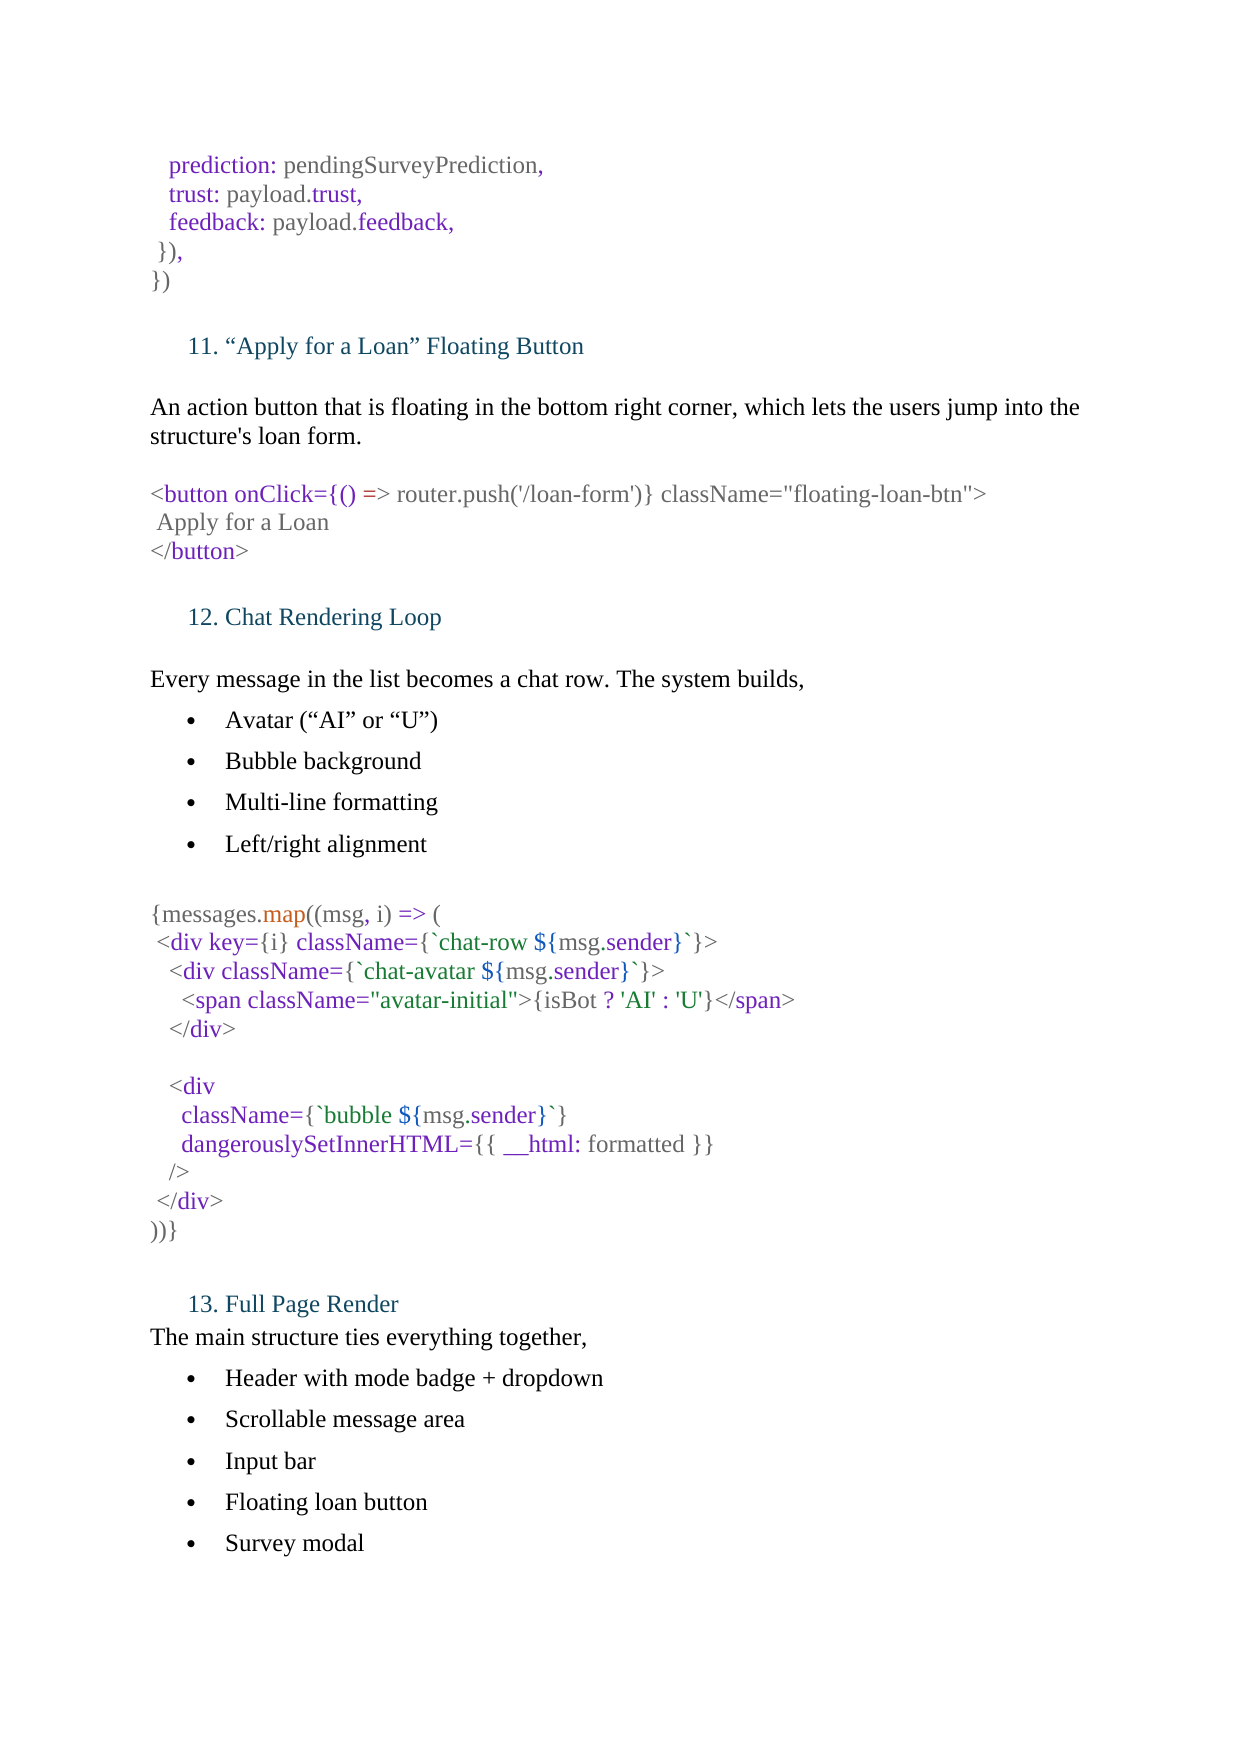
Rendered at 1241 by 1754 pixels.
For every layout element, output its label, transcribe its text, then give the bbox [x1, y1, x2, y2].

text prediction: pendingSurveyPrediction, [150, 150, 1090, 179]
text feedback: payload.feedback, [150, 207, 1090, 236]
text <div className={`chat-avatar ${msg.sender}`}> [150, 956, 1090, 985]
text </button> [150, 536, 1090, 565]
list Header with mode badge + dropdown [187, 1363, 1090, 1392]
text The main structure ties everything together, [150, 1322, 1090, 1351]
text ))} [150, 1215, 1090, 1244]
text Apply for a Loan [150, 507, 1090, 536]
text An action button that is floating in the bottom right corner, which lets the users jump into the structure's loan form. [150, 392, 1090, 450]
list Left/right alignment [187, 829, 1090, 857]
subtitle “Apply for a Loan” Floating Button [187, 331, 1090, 359]
text className={`bubble ${msg.sender}`} [150, 1100, 1090, 1129]
text <span className="avatar-initial">{isBot ? 'AI' : 'U'}</span> [150, 985, 1090, 1014]
text }), [150, 236, 1090, 265]
text <div key={i} className={`chat-row ${msg.sender}`}> [150, 927, 1090, 956]
text dangerouslySetInnerHTML={{ __html: formatted }} [150, 1129, 1090, 1157]
list Scrollable message area [187, 1404, 1090, 1433]
subtitle Chat Rendering Loop [187, 602, 1090, 631]
list Survey modal [187, 1528, 1090, 1557]
text trust: payload.trust, [150, 179, 1090, 207]
text </div> [150, 1014, 1090, 1042]
text /> [150, 1157, 1090, 1186]
list Multi-line formatting [187, 787, 1090, 816]
text </div> [150, 1186, 1090, 1215]
text <div [150, 1071, 1090, 1100]
text {messages.map((msg, i) => ( [150, 899, 1090, 927]
list Input bar [187, 1446, 1090, 1474]
list Avatar (“AI” or “U”) [187, 705, 1090, 734]
list Bubble background [187, 746, 1090, 775]
text Every message in the list becomes a chat row. The system builds, [150, 664, 1090, 692]
subtitle Full Page Render [187, 1289, 1090, 1318]
list Floating loan button [187, 1487, 1090, 1516]
text <button onClick={() => router.push('/loan-form')} className="floating-loan-btn"> [150, 479, 1090, 507]
text }) [150, 265, 1090, 294]
